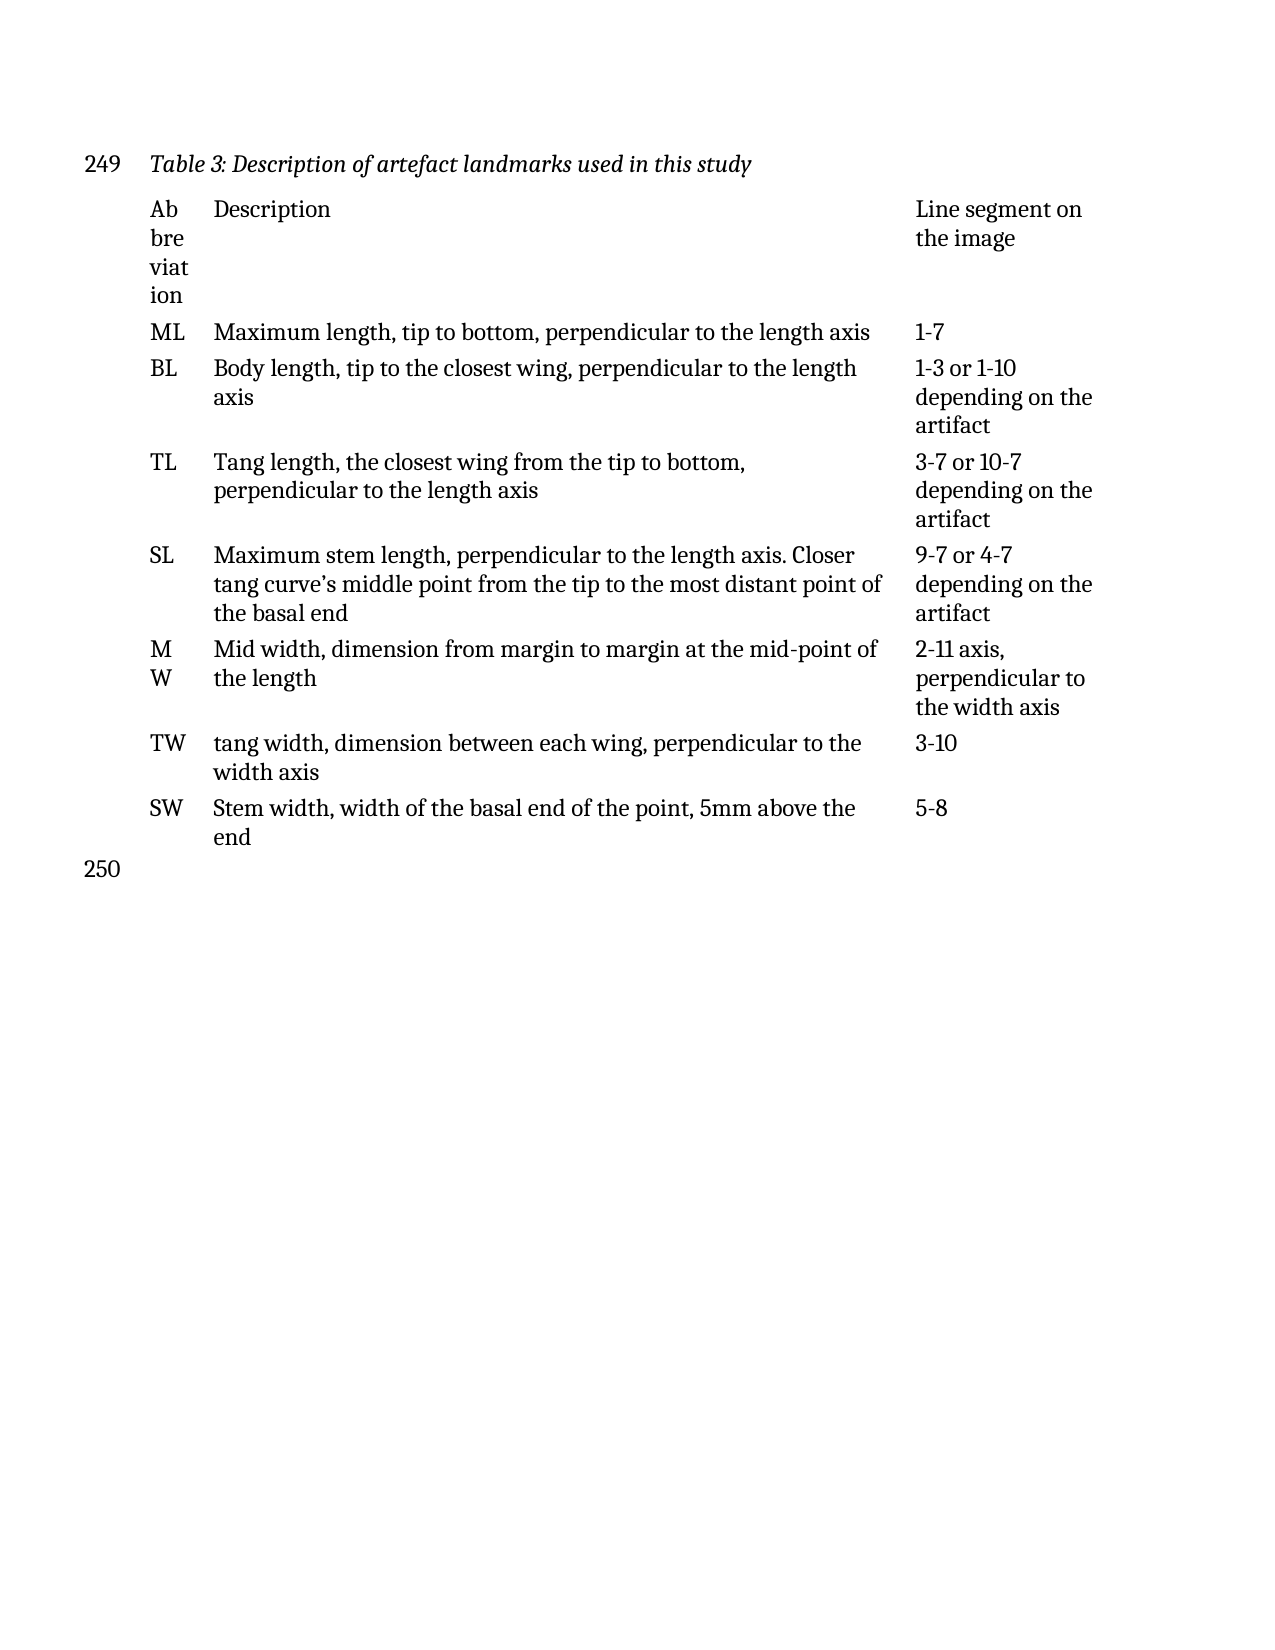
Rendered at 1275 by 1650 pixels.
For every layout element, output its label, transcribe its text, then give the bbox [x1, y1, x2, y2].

table_cell BL [139, 350, 202, 444]
table_cell TW [139, 725, 202, 790]
table_cell SL [139, 538, 202, 631]
table_cell Tang length, the closest wing from the tip to bottom, perpendicular to the length axis [202, 444, 904, 537]
table_cell Stem width, width of the basal end of the point, 5mm above the end [202, 790, 904, 855]
table_cell TL [139, 444, 202, 537]
table_cell tang width, dimension between each wing, perpendicular to the width axis [202, 725, 904, 790]
table_header Description [202, 191, 904, 314]
table_cell 5-8 [904, 790, 1114, 855]
table_cell Mid width, dimension from margin to margin at the mid-point of the length [202, 631, 904, 725]
table_cell MW [139, 631, 202, 725]
table_cell Maximum stem length, perpendicular to the length axis. Closer tang curve’s middle point from the tip to the most distant point of the basal end [202, 538, 904, 631]
table_cell 1-3 or 1-10 depending on the artifact [904, 350, 1114, 444]
table_cell SW [139, 790, 202, 855]
table_cell 9-7 or 4-7 depending on the artifact [904, 538, 1114, 631]
table_cell Body length, tip to the closest wing, perpendicular to the length axis [202, 350, 904, 444]
table_cell 1-7 [904, 314, 1114, 350]
table_header Abbreviation [139, 191, 202, 314]
table_header Line segment on the image [904, 191, 1114, 314]
table_cell 2-11 axis, perpendicular to the width axis [904, 631, 1114, 725]
table_cell Maximum length, tip to bottom, perpendicular to the length axis [202, 314, 904, 350]
table_cell ML [139, 314, 202, 350]
text Table 3: Description of artefact landmarks used in this study [150, 150, 1125, 179]
table_cell 3-10 [904, 725, 1114, 790]
table_cell 3-7 or 10-7 depending on the artifact [904, 444, 1114, 537]
